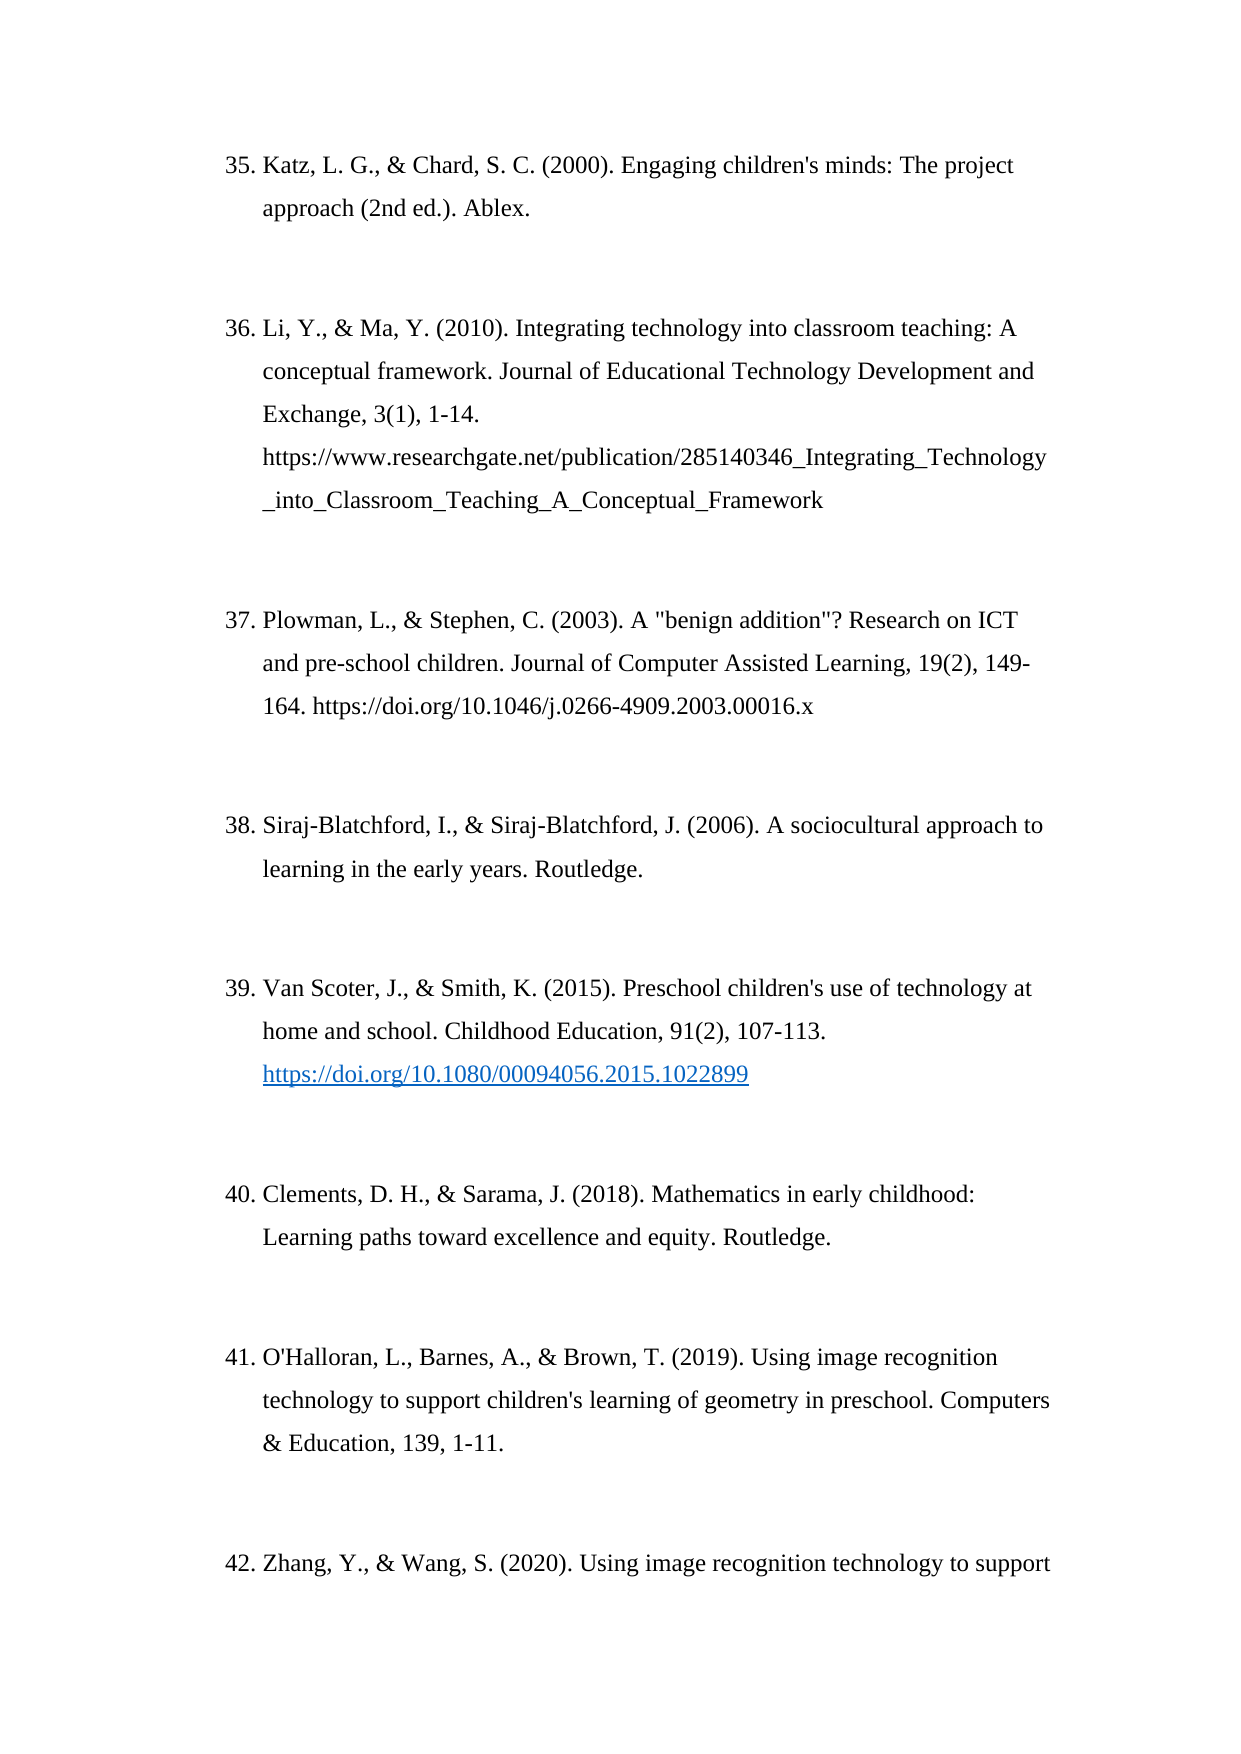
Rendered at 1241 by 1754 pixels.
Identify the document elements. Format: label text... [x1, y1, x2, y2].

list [225, 1548, 1053, 1576]
list Clements, D. H., & Sarama, J. (2018). Mathematics in early childhood: Learning paths toward excellence and equity. Routledge. [225, 1179, 1053, 1251]
list Siraj-Blatchford, I., & Siraj-Blatchford, J. (2006). A sociocultural approach to learning in the early years. Routledge. [225, 811, 1053, 882]
list Plowman, L., & Stephen, C. (2003). A "benign addition"? Research on ICT and pre-school children. Journal of Computer Assisted Learning, 19(2), 149-164. https://doi.org/10.1046/j.0266-4909.2003.00016.x [225, 605, 1053, 720]
list Li, Y., & Ma, Y. (2010). Integrating technology into classroom teaching: A conceptual framework. Journal of Educational Technology Development and Exchange, 3(1), 1-14. https://www.researchgate.net/publication/285140346_Integrating_Technology_into_Classroom_Teaching_A_Conceptual_Framework [225, 313, 1053, 514]
list Katz, L. G., & Chard, S. C. (2000). Engaging children's minds: The project approach (2nd ed.). Ablex. [225, 150, 1053, 222]
list O'Halloran, L., Barnes, A., & Brown, T. (2019). Using image recognition technology to support children's learning of geometry in preschool. Computers & Education, 139, 1-11. [225, 1342, 1053, 1457]
list Van Scoter, J., & Smith, K. (2015). Preschool children's use of technology at home and school. Childhood Education, 91(2), 107-113. https://doi.org/10.1080/00094056.2015.1022899 [225, 973, 1053, 1088]
